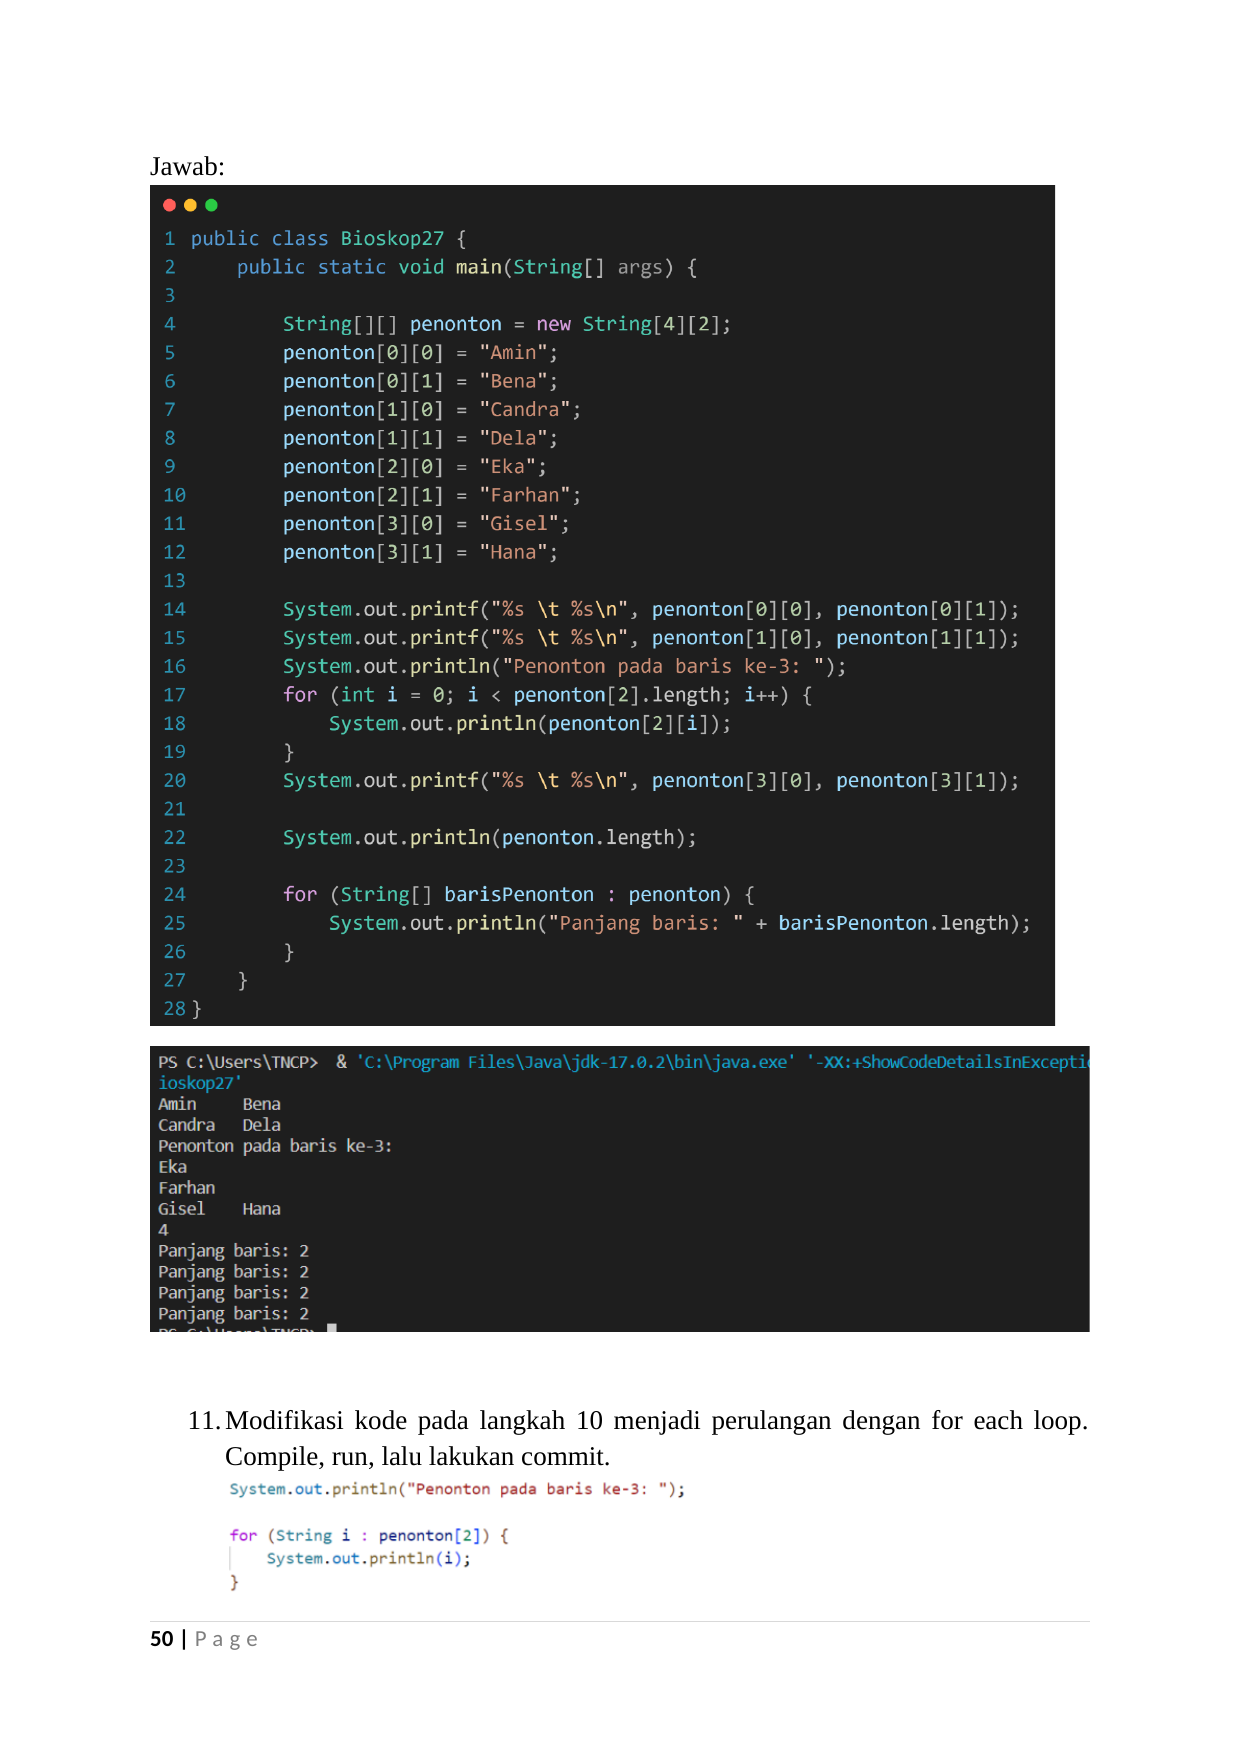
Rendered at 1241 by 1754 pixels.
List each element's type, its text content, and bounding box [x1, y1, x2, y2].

list Modifikasi kode pada langkah 10 menjadi perulangan dengan for each loop. Compile, run, lalu lakukan commit. [187, 1404, 1090, 1471]
picture [150, 1046, 1090, 1332]
picture [150, 185, 1056, 1026]
picture [225, 1475, 694, 1602]
